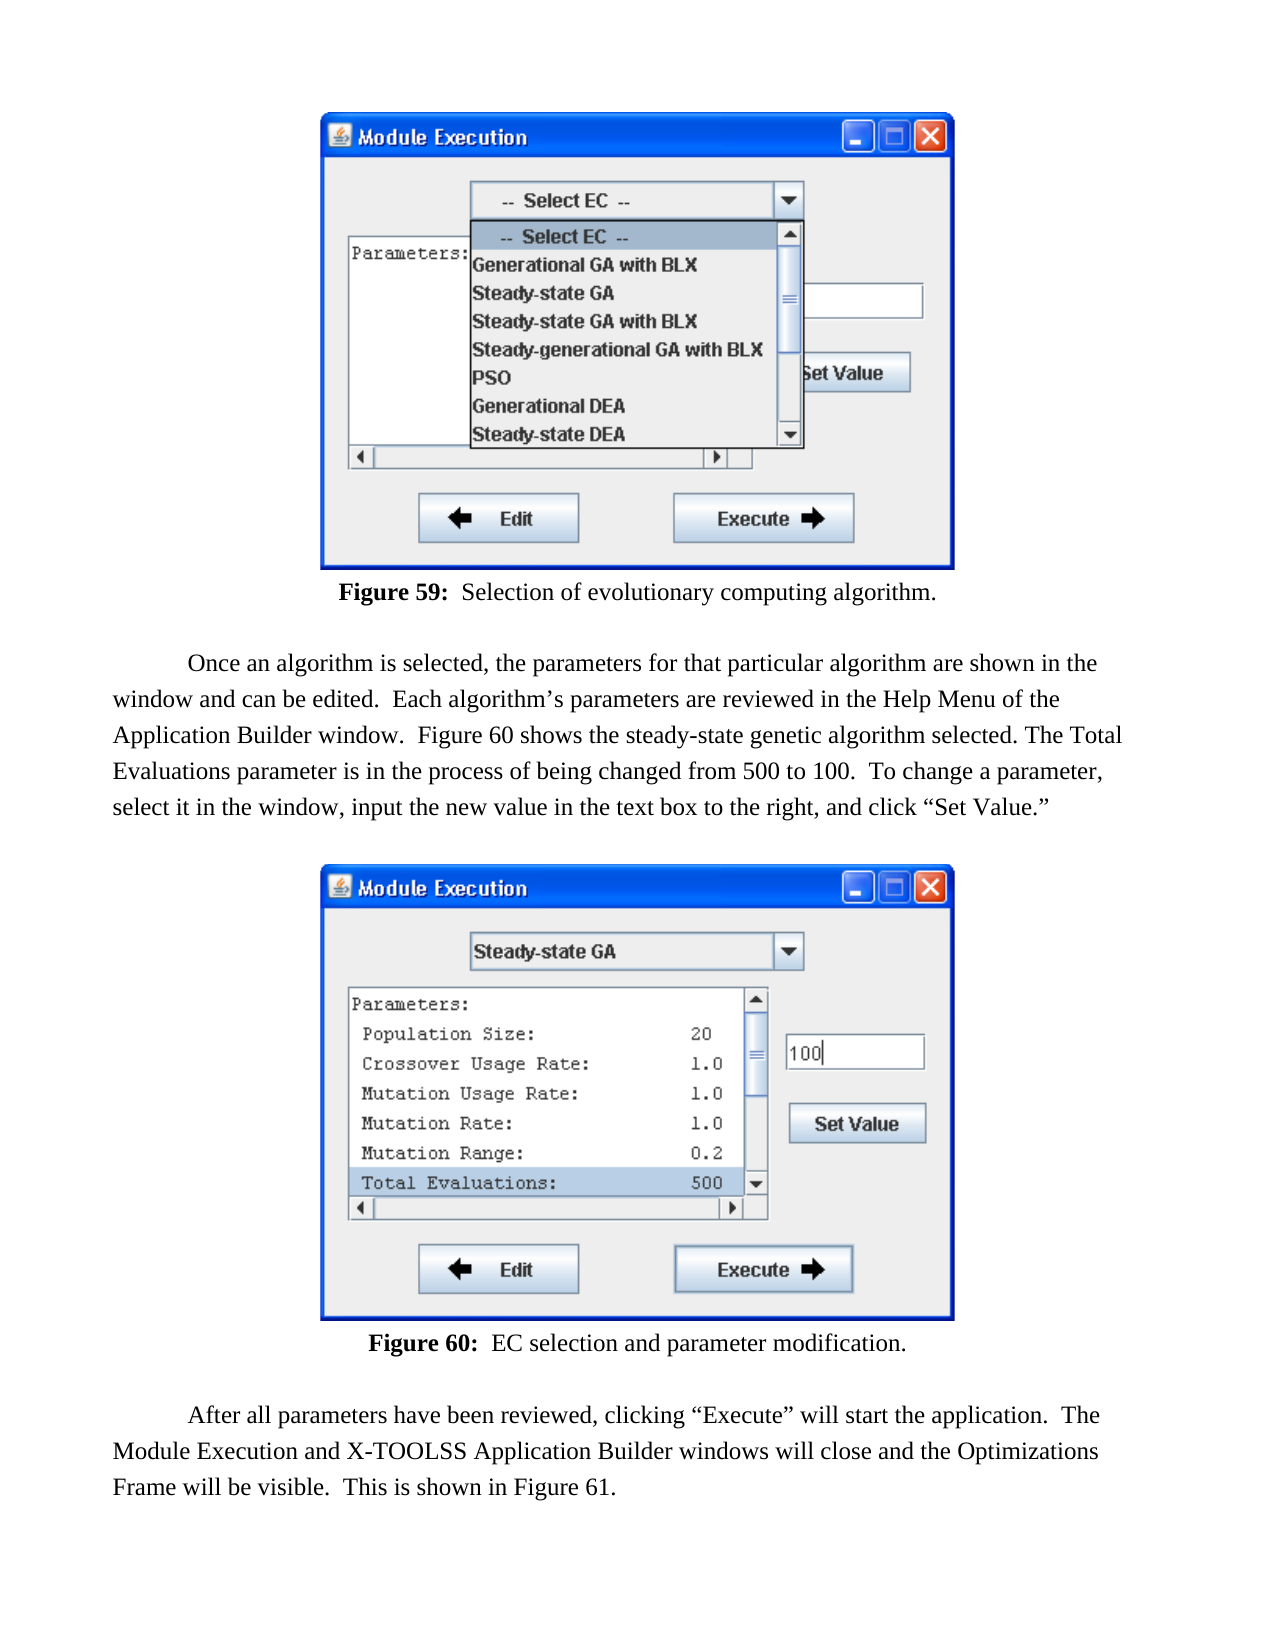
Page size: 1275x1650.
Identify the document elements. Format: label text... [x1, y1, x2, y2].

text After all parameters have been reviewed, clicking “Execute” will start the application. The Module Execution and X-TOOLSS Application Builder windows will close and the Optimizations Frame will be visible. This is shown in Figure 61. [112, 1400, 1162, 1501]
picture [320, 112, 955, 570]
text Once an algorithm is selected, the parameters for that particular algorithm are shown in the window and can be edited. Each algorithm’s parameters are reviewed in the Help Menu of the Application Builder window. Figure 60 shows the steady-state genetic algorithm selected. The Total Evaluations parameter is in the process of being changed from 500 to 100. To change a parameter, select it in the window, input the new value in the text box to the right, and click “Set Value.” [112, 648, 1162, 821]
text Figure 59: Selection of evolutionary computing algorithm. [112, 577, 1162, 605]
text Figure 60: EC selection and parameter modification. [112, 1328, 1162, 1357]
picture [320, 864, 955, 1321]
